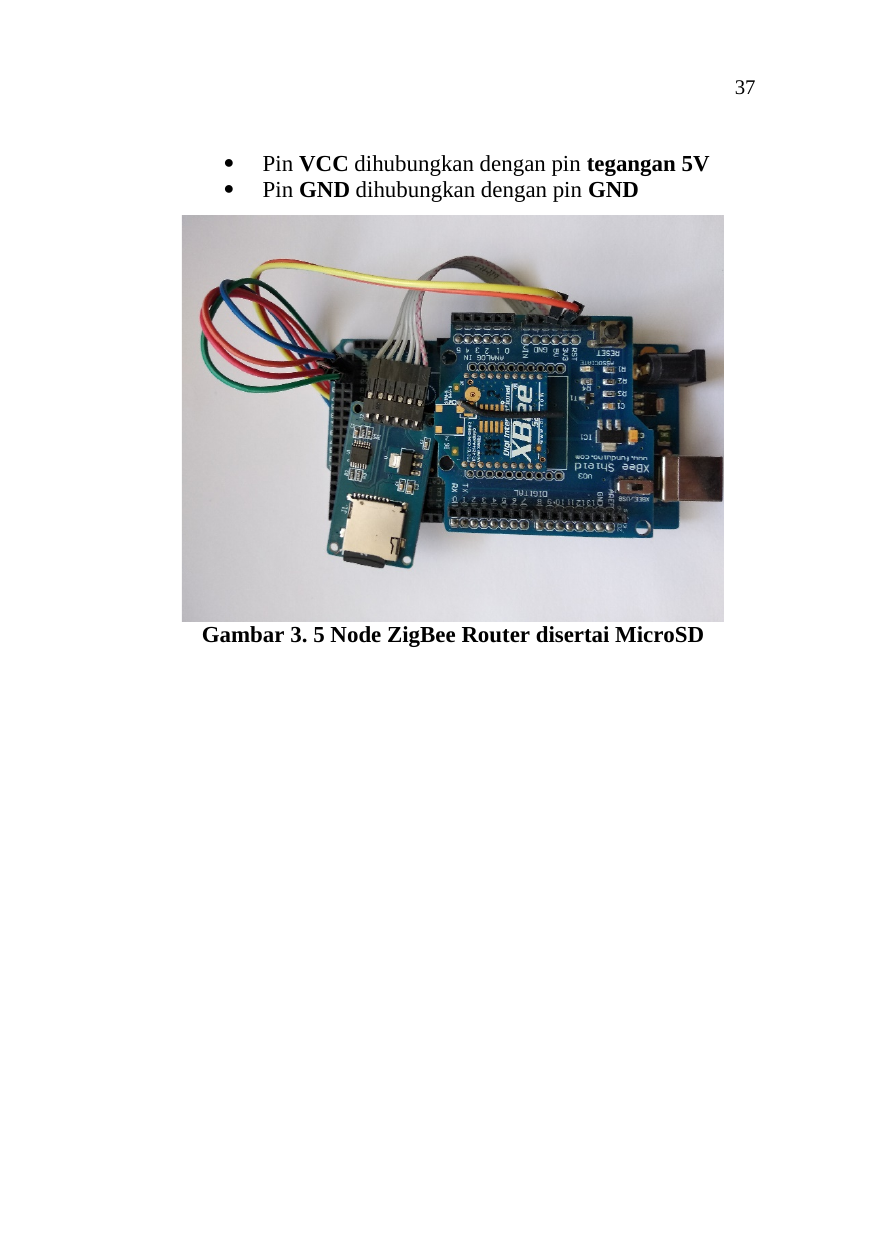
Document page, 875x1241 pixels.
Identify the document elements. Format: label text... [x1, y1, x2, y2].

picture [181, 215, 724, 622]
list Pin GND dihubungkan dengan pin GND [225, 176, 756, 203]
list Pin VCC dihubungkan dengan pin tegangan 5V [225, 150, 756, 176]
